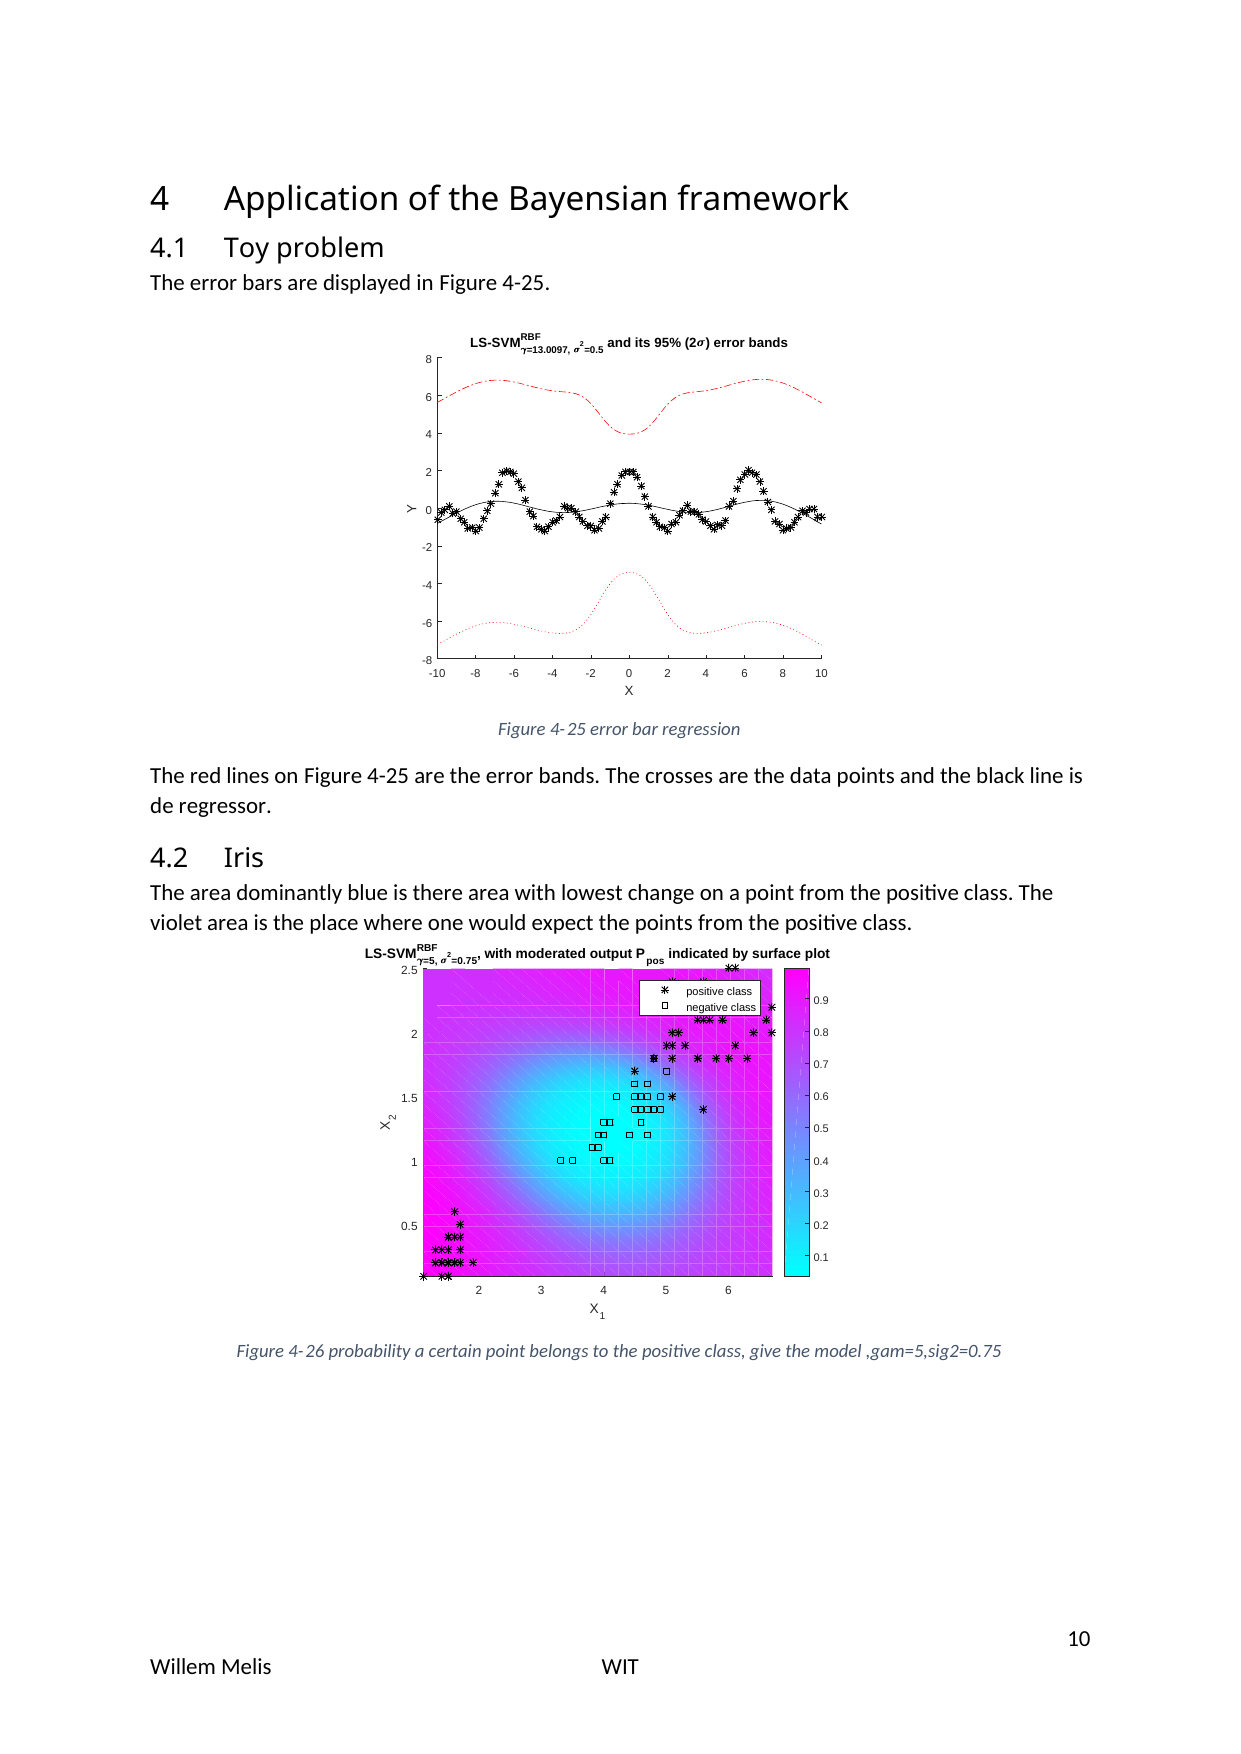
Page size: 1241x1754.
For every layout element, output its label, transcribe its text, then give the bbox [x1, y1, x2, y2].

subtitle Iris [150, 838, 1090, 875]
text The area dominantly blue is there area with lowest change on a point from the positive class. The violet area is the place where one would expect the points from the positive class. [150, 878, 1090, 936]
subtitle Toy problem [150, 228, 1090, 265]
subtitle Application of the Bayensian framework [150, 175, 1090, 220]
